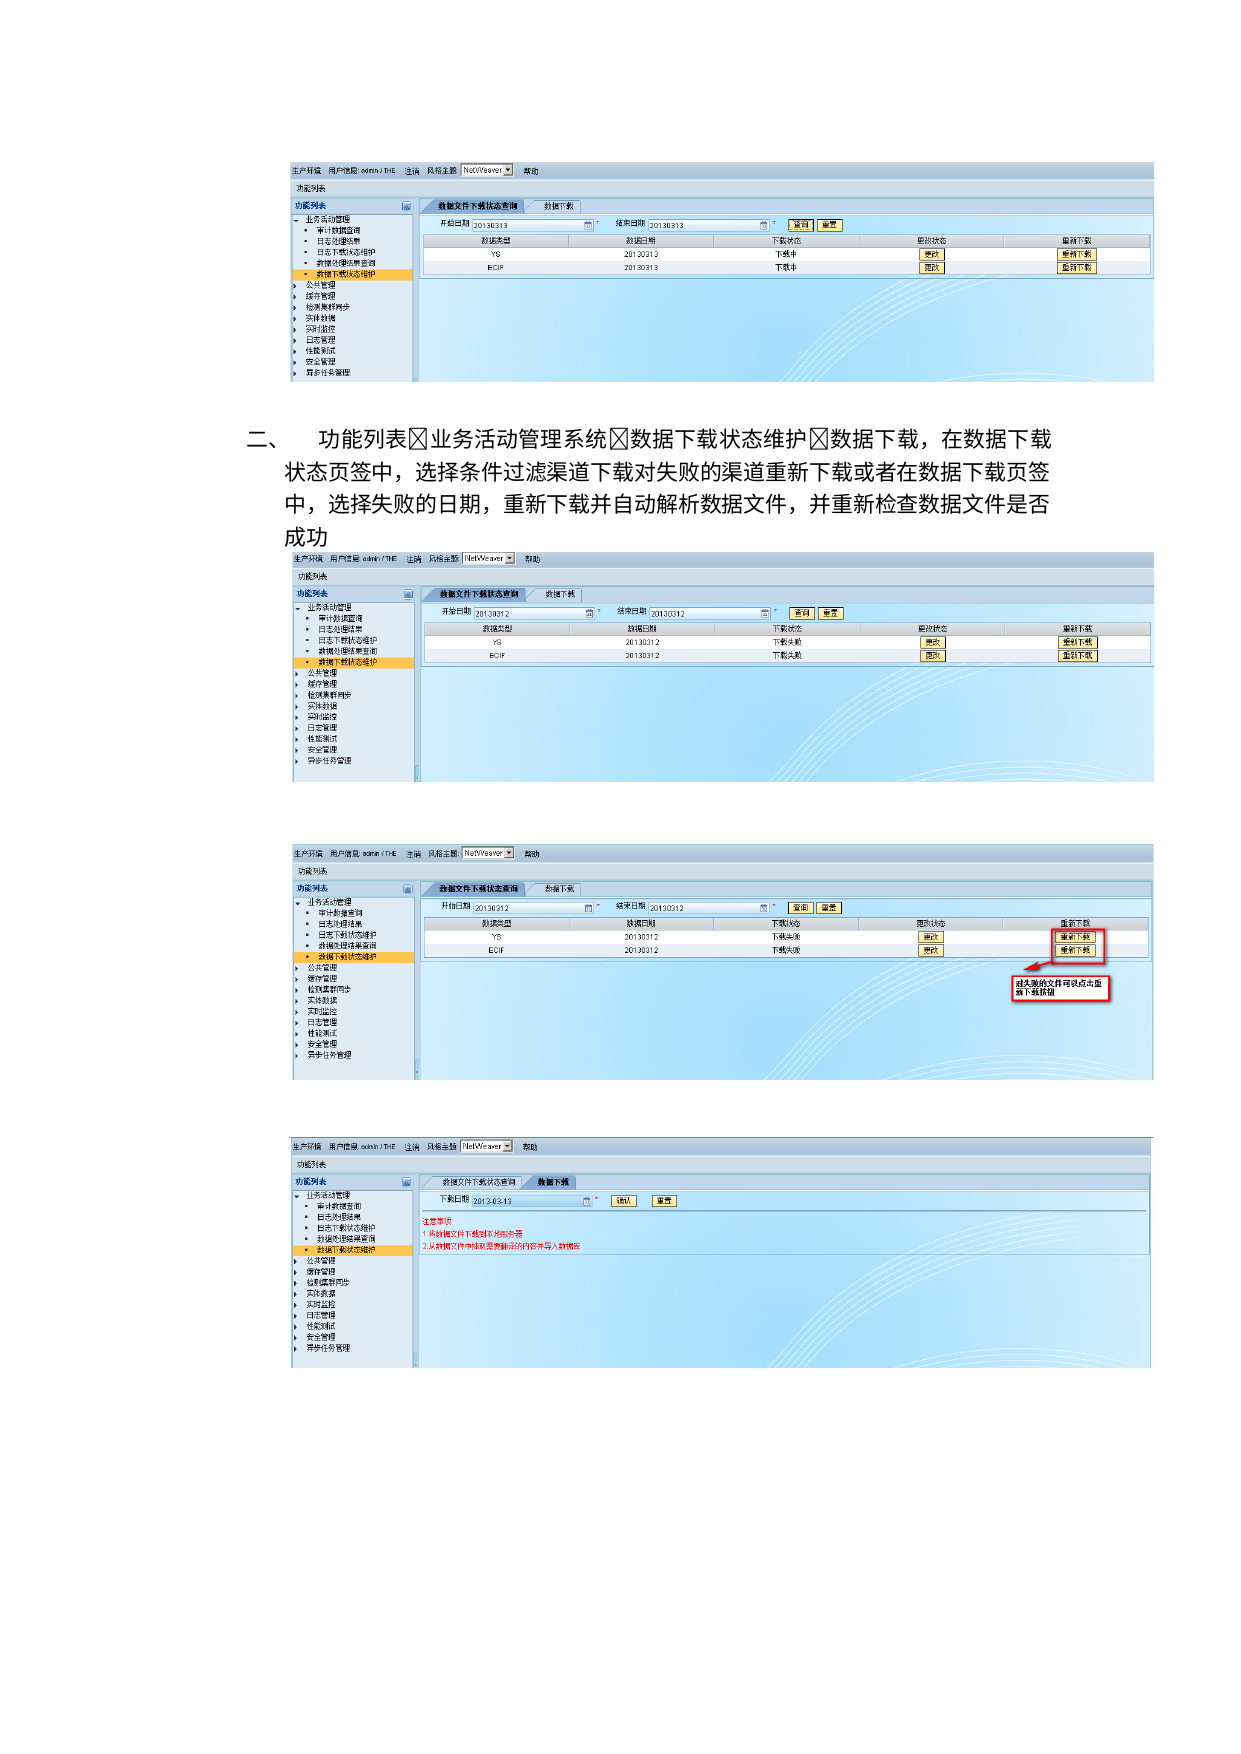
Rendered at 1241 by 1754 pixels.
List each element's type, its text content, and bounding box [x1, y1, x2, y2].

picture [289, 844, 1155, 1080]
picture [289, 1137, 1155, 1368]
picture [289, 162, 1155, 382]
picture [289, 552, 1155, 782]
list 功能列表业务活动管理系统数据下载状态维护数据下载，在数据下载状态页签中，选择条件过滤渠道下载对失败的渠道重新下载或者在数据下载页签中，选择失败的日期，重新下载并自动解析数据文件，并重新检查数据文件是否成功 [247, 422, 1053, 552]
